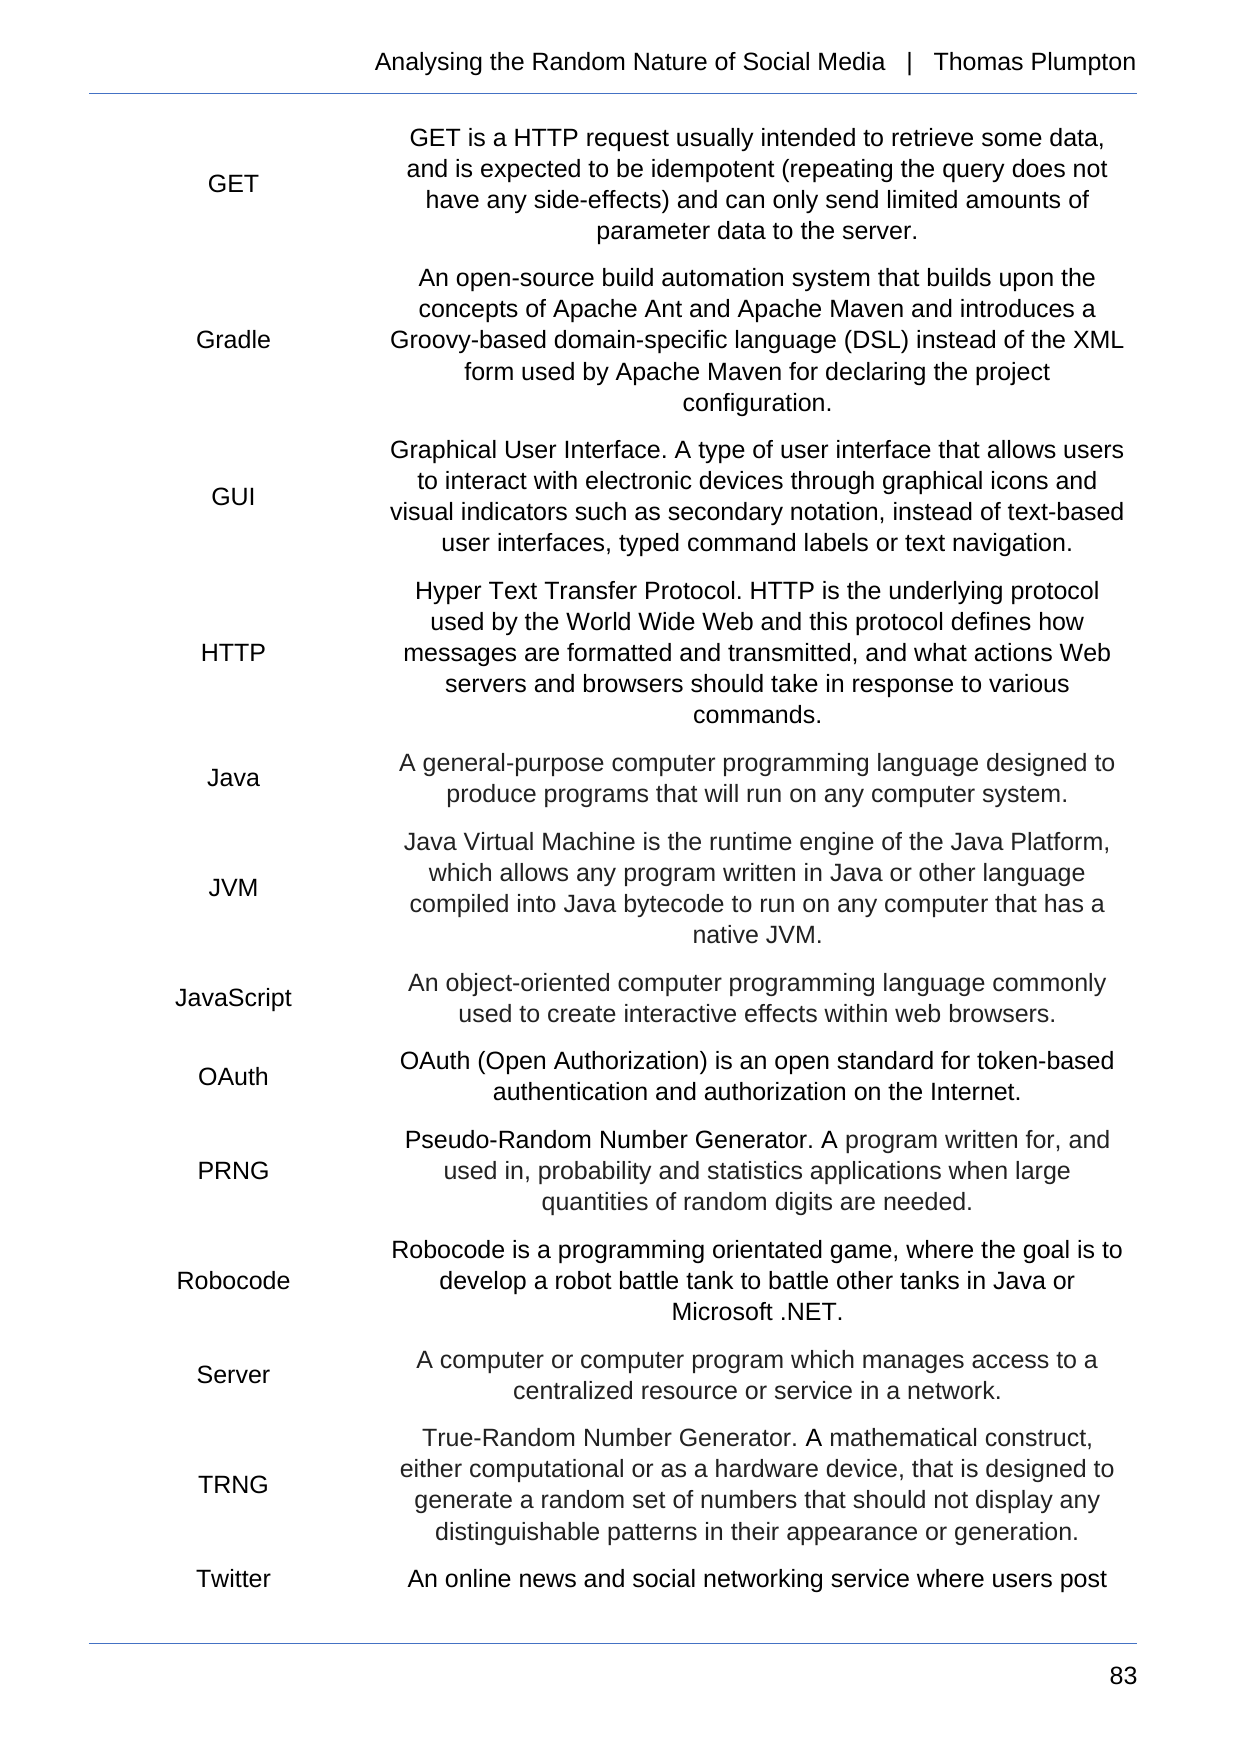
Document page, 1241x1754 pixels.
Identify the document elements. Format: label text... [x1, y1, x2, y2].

table_cell A computer or computer program which manages access to a centralized resource or service in a network. [303, 1345, 1137, 1423]
table_cell GET [89, 123, 303, 263]
table_cell JavaScript [89, 968, 303, 1046]
table_cell Server [89, 1345, 303, 1423]
table_cell HTTP [89, 576, 303, 748]
table_cell GUI [89, 435, 303, 576]
table_cell GET is a HTTP request usually intended to retrieve some data, and is expected to be idempotent (repeating the query does not have any side-effects) and can only send limited amounts of parameter data to the server. [303, 123, 1137, 263]
table_cell Graphical User Interface. A type of user interface that allows users to interact with electronic devices through graphical icons and visual indicators such as secondary notation, instead of text-based user interfaces, typed command labels or text navigation. [303, 435, 1137, 576]
table_cell Twitter [89, 1564, 303, 1593]
table_cell PRNG [89, 1125, 303, 1235]
table_cell An object-oriented computer programming language commonly used to create interactive effects within web browsers. [303, 968, 1137, 1046]
table_cell JVM [89, 827, 303, 967]
table_cell True-Random Number Generator. A mathematical construct, either computational or as a hardware device, that is designed to generate a random set of numbers that should not display any distinguishable patterns in their appearance or generation. [303, 1423, 1137, 1564]
table_cell Java [89, 748, 303, 827]
table_cell Java Virtual Machine is the runtime engine of the Java Platform, which allows any program written in Java or other language compiled into Java bytecode to run on any computer that has a native JVM. [303, 827, 1137, 967]
table_cell Gradle [89, 263, 303, 435]
table_cell A general-purpose computer programming language designed to produce programs that will run on any computer system. [303, 748, 1137, 827]
table_cell Pseudo-Random Number Generator. A program written for, and used in, probability and statistics applications when large quantities of random digits are needed. [303, 1125, 1137, 1235]
table_cell An open-source build automation system that builds upon the concepts of Apache Ant and Apache Maven and introduces a Groovy-based domain-specific language (DSL) instead of the XML form used by Apache Maven for declaring the project configuration. [303, 263, 1137, 435]
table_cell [303, 1564, 1137, 1593]
table_cell Robocode [89, 1235, 303, 1344]
table_cell Hyper Text Transfer Protocol. HTTP is the underlying protocol used by the World Wide Web and this protocol defines how messages are formatted and transmitted, and what actions Web servers and browsers should take in response to various commands. [303, 576, 1137, 748]
table_cell OAuth [89, 1046, 303, 1125]
table_cell Robocode is a programming orientated game, where the goal is to develop a robot battle tank to battle other tanks in Java or Microsoft .NET. [303, 1235, 1137, 1344]
table_cell TRNG [89, 1423, 303, 1564]
table_cell OAuth (Open Authorization) is an open standard for token-based authentication and authorization on the Internet. [303, 1046, 1137, 1125]
